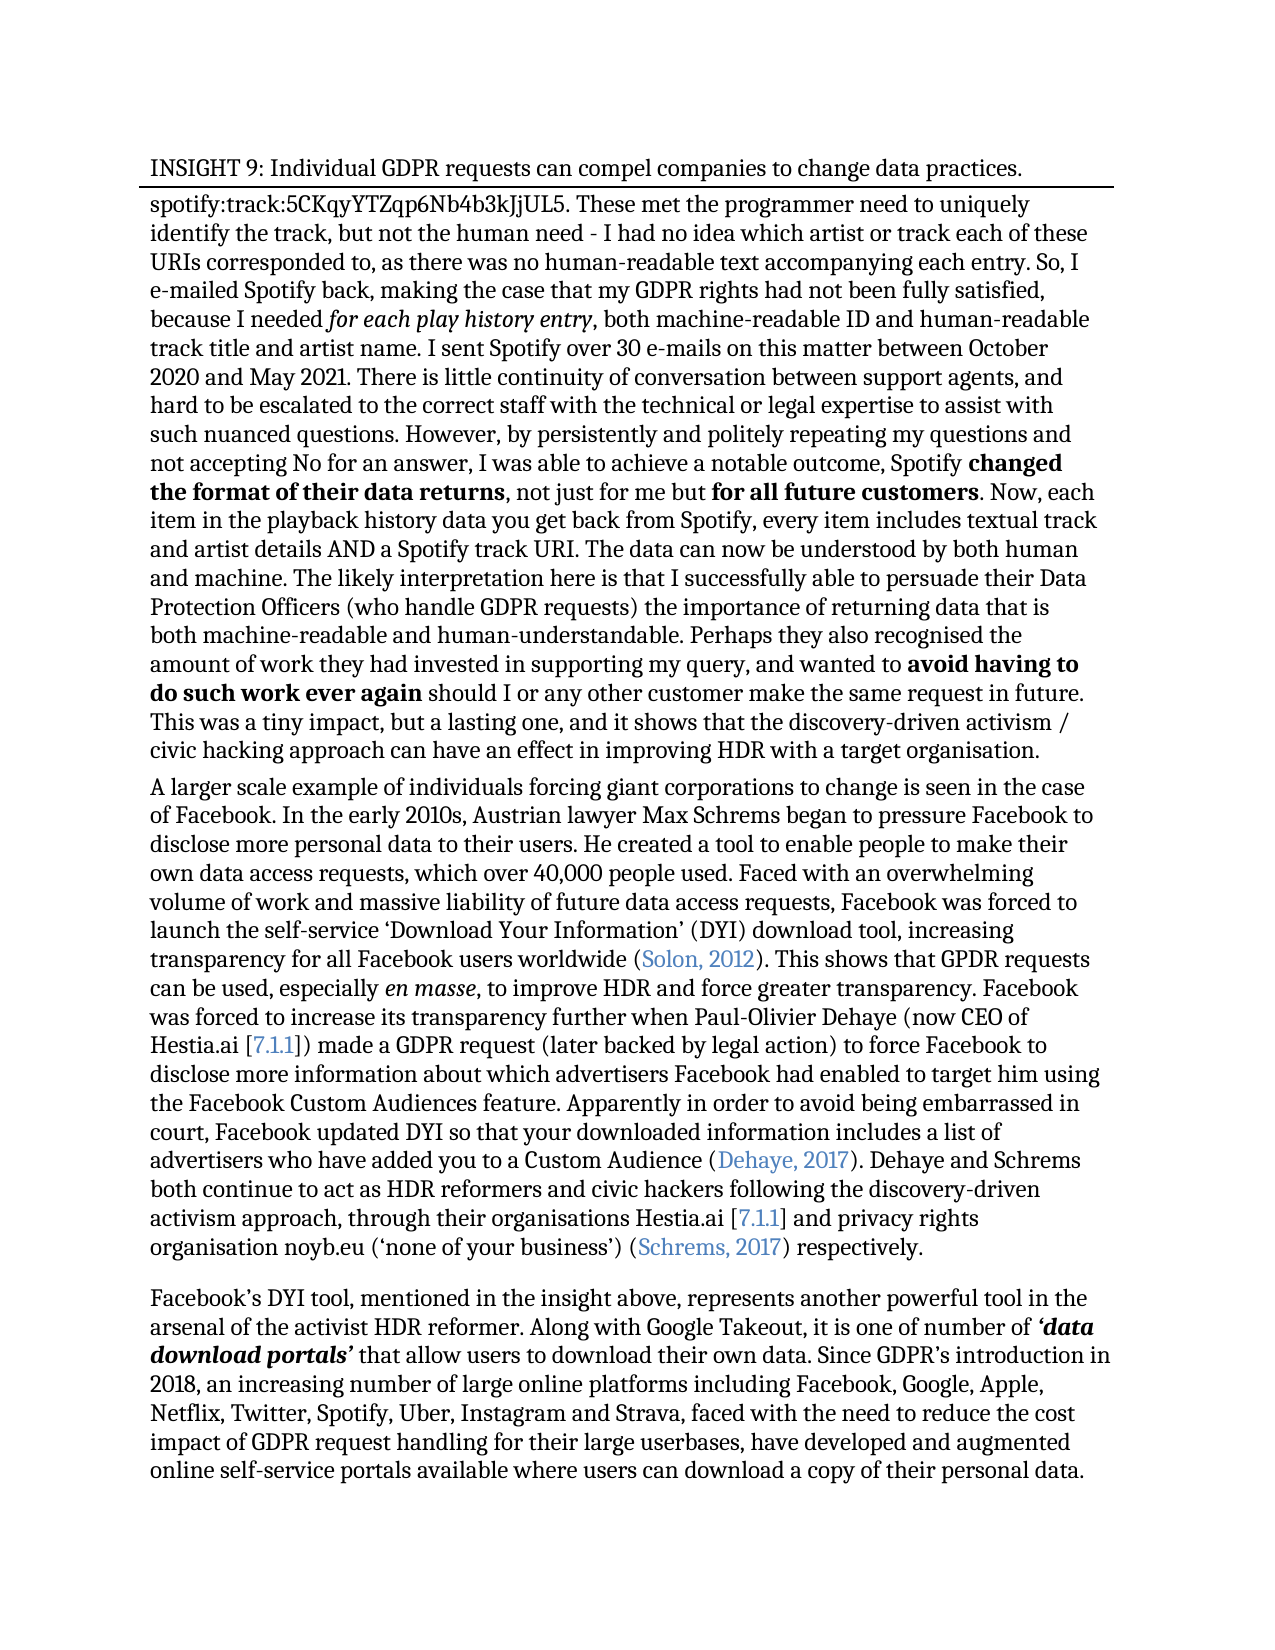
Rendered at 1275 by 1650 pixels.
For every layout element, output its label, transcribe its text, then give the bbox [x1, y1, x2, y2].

table_header INSIGHT 9: Individual GDPR requests can compel companies to change data practices. [139, 150, 1114, 186]
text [150, 1284, 1125, 1485]
table_cell A larger scale example of individuals forcing giant corporations to change is seen in the case of Facebook. In the early 2010s, Austrian lawyer Max Schrems began to pressure Facebook to disclose more personal data to their users. He created a tool to enable people to make their own data access requests, which over 40,000 people used. Faced with an overwhelming volume of work and massive liability of future data access requests, Facebook was forced to launch the self-service ‘Download Your Information’ (DYI) download tool, increasing transparency for all Facebook users worldwide (Solon, 2012). This shows that GPDR requests can be used, especially en masse, to improve HDR and force greater transparency. Facebook was forced to increase its transparency further when Paul-Olivier Dehaye (now CEO of Hestia.ai [7.1.1]) made a GDPR request (later backed by legal action) to force Facebook to disclose more information about which advertisers Facebook had enabled to target him using the Facebook Custom Audiences feature. Apparently in order to avoid being embarrassed in court, Facebook updated DYI so that your downloaded information includes a list of advertisers who have added you to a Custom Audience (Dehaye, 2017). Dehaye and Schrems both continue to act as HDR reformers and civic hackers following the discovery-driven activism approach, through their organisations Hestia.ai [7.1.1] and privacy rights organisation noyb.eu (‘none of your business’) (Schrems, 2017) respectively. [139, 769, 1114, 1265]
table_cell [139, 188, 1114, 769]
